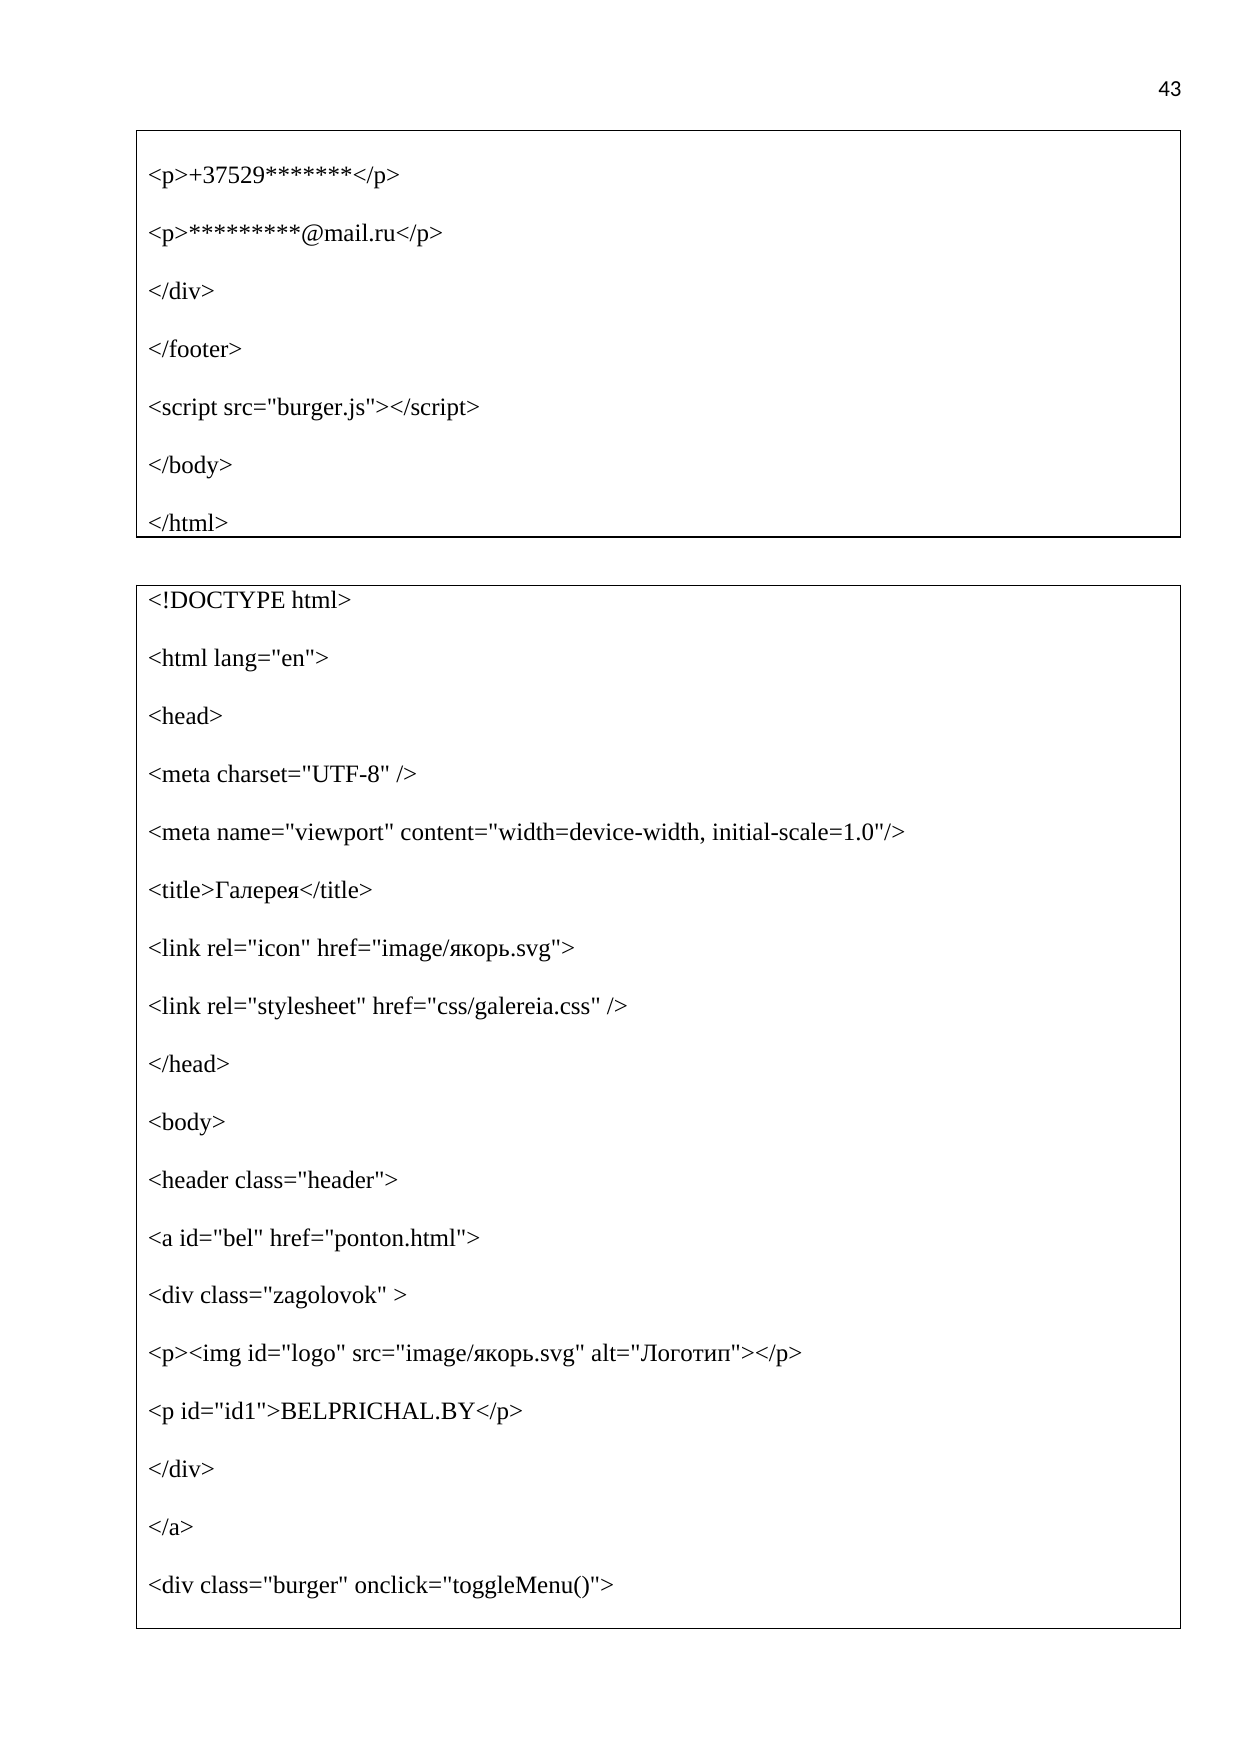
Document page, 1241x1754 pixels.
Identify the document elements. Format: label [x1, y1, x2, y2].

table_header [137, 131, 1180, 536]
table_header [137, 586, 1180, 1628]
